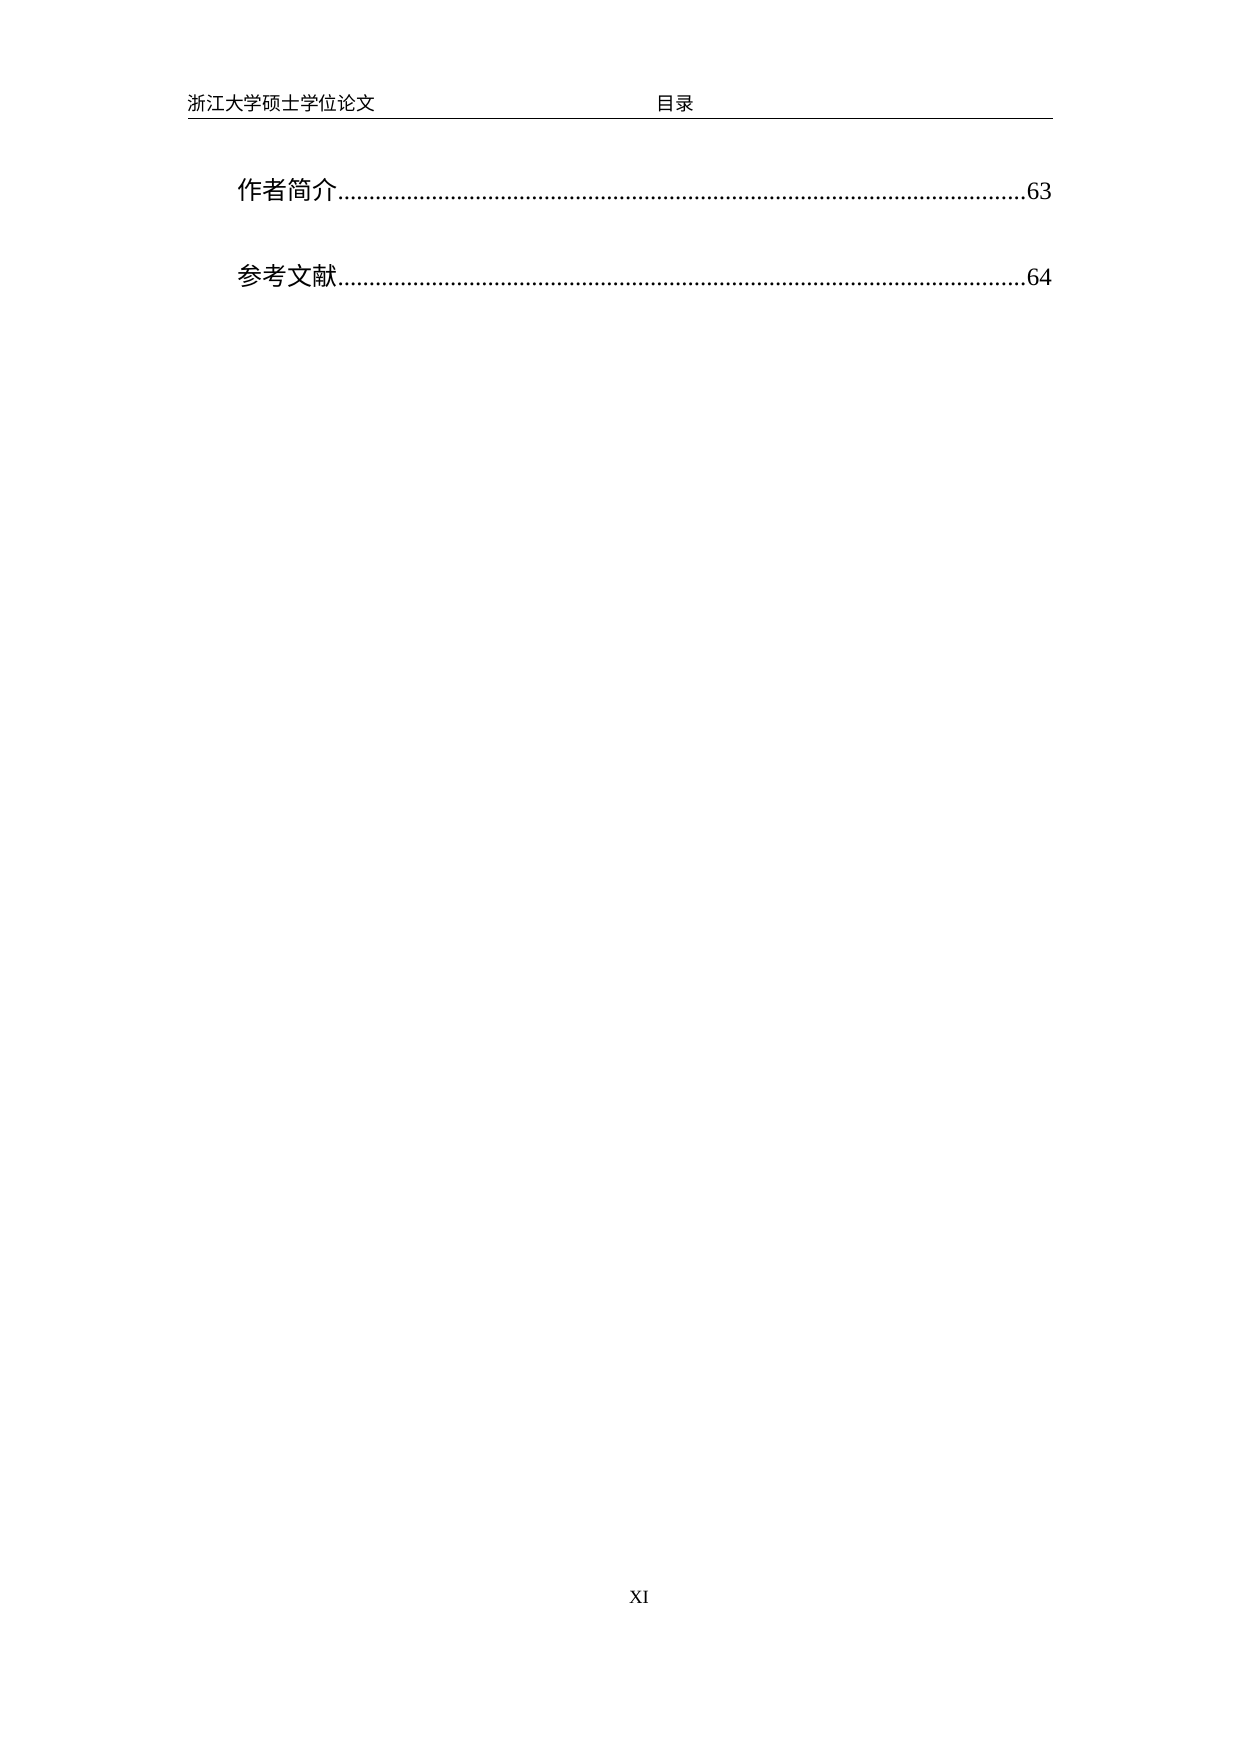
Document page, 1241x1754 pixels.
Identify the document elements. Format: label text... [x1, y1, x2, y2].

text 参考文献 64 [187, 241, 1053, 309]
text 作者简介 63 [187, 155, 1053, 223]
